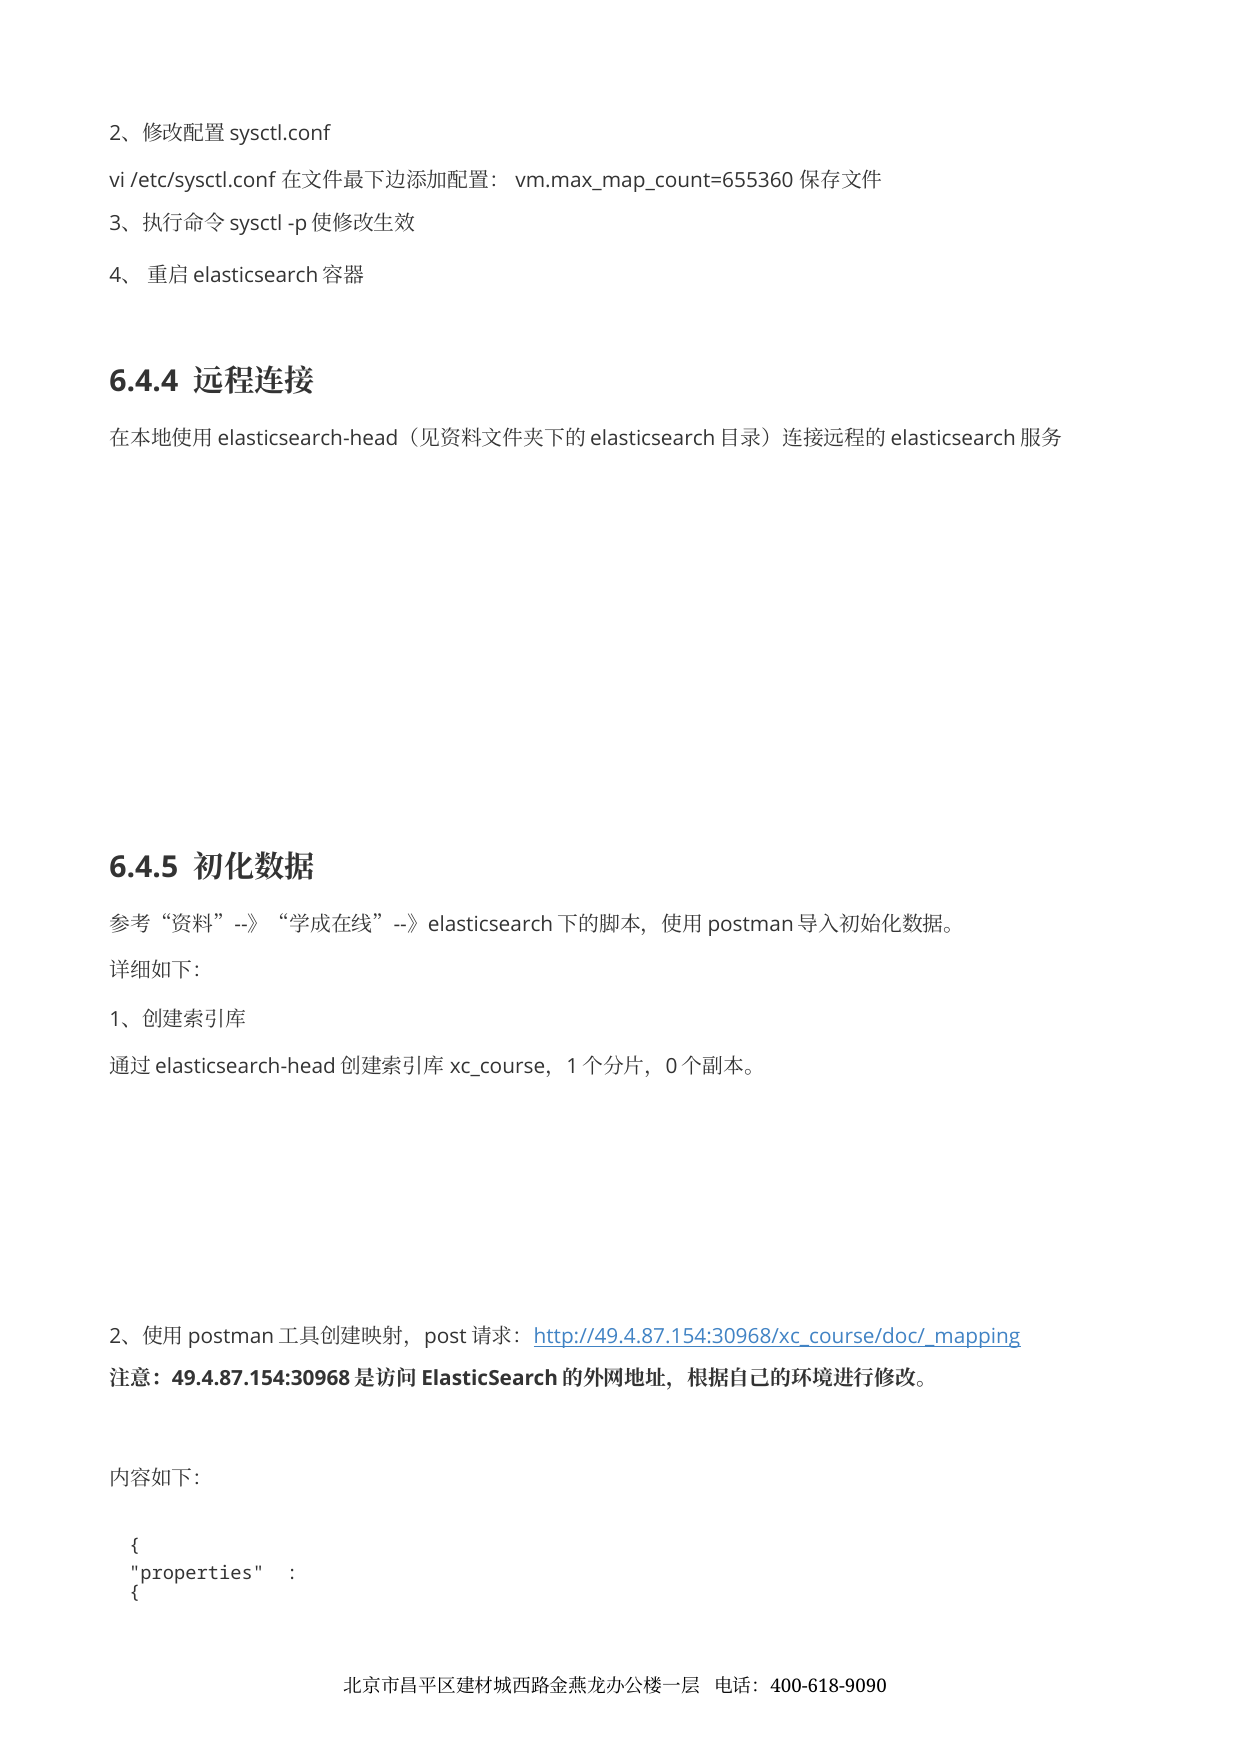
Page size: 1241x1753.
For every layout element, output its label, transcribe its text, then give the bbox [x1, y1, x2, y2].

text { [129, 1536, 167, 1555]
text 通过elasticsearch-head创建索引库 xc_course，1个分片，0个副本。 [109, 1056, 825, 1077]
text 6.4.5 初化数据 [109, 852, 354, 884]
text 4、 重启elasticsearch容器 [109, 265, 386, 287]
text 北京市昌平区建材城西路金燕龙办公楼一层 电话：400-618-9090 [343, 1677, 979, 1696]
text 在本地使用elasticsearch-head（见资料文件夹下的elasticsearch目录）连接远程的elasticsearch服务 [109, 428, 1153, 449]
text 参考“资料”--》“学成在线”--》elasticsearch下的脚本，使用postman导入初始化数据。 [109, 914, 993, 935]
text 详细如下： [109, 961, 242, 982]
text 2、修改配置sysctl.conf [109, 123, 352, 144]
text 6.4.4 远程连接 [109, 366, 354, 398]
text 内容如下： [109, 1469, 242, 1490]
text "properties" : { [129, 1564, 318, 1602]
text 3、执行命令sysctl -p使修改生效 [109, 191, 977, 240]
text 1、创建索引库 [109, 1009, 274, 1031]
text 2、使用postman工具创建映射，post请求：http://49.4.87.154:30968/xc_course/doc/_mapping [109, 1326, 1117, 1348]
text 注意：49.4.87.154:30968是访问ElasticSearch的外网地址，根据自己的环境进行修改。 [109, 1348, 1117, 1395]
text vi /etc/sysctl.conf 在文件最下边添加配置： vm.max_map_count=655360 保存文件 [109, 170, 977, 191]
